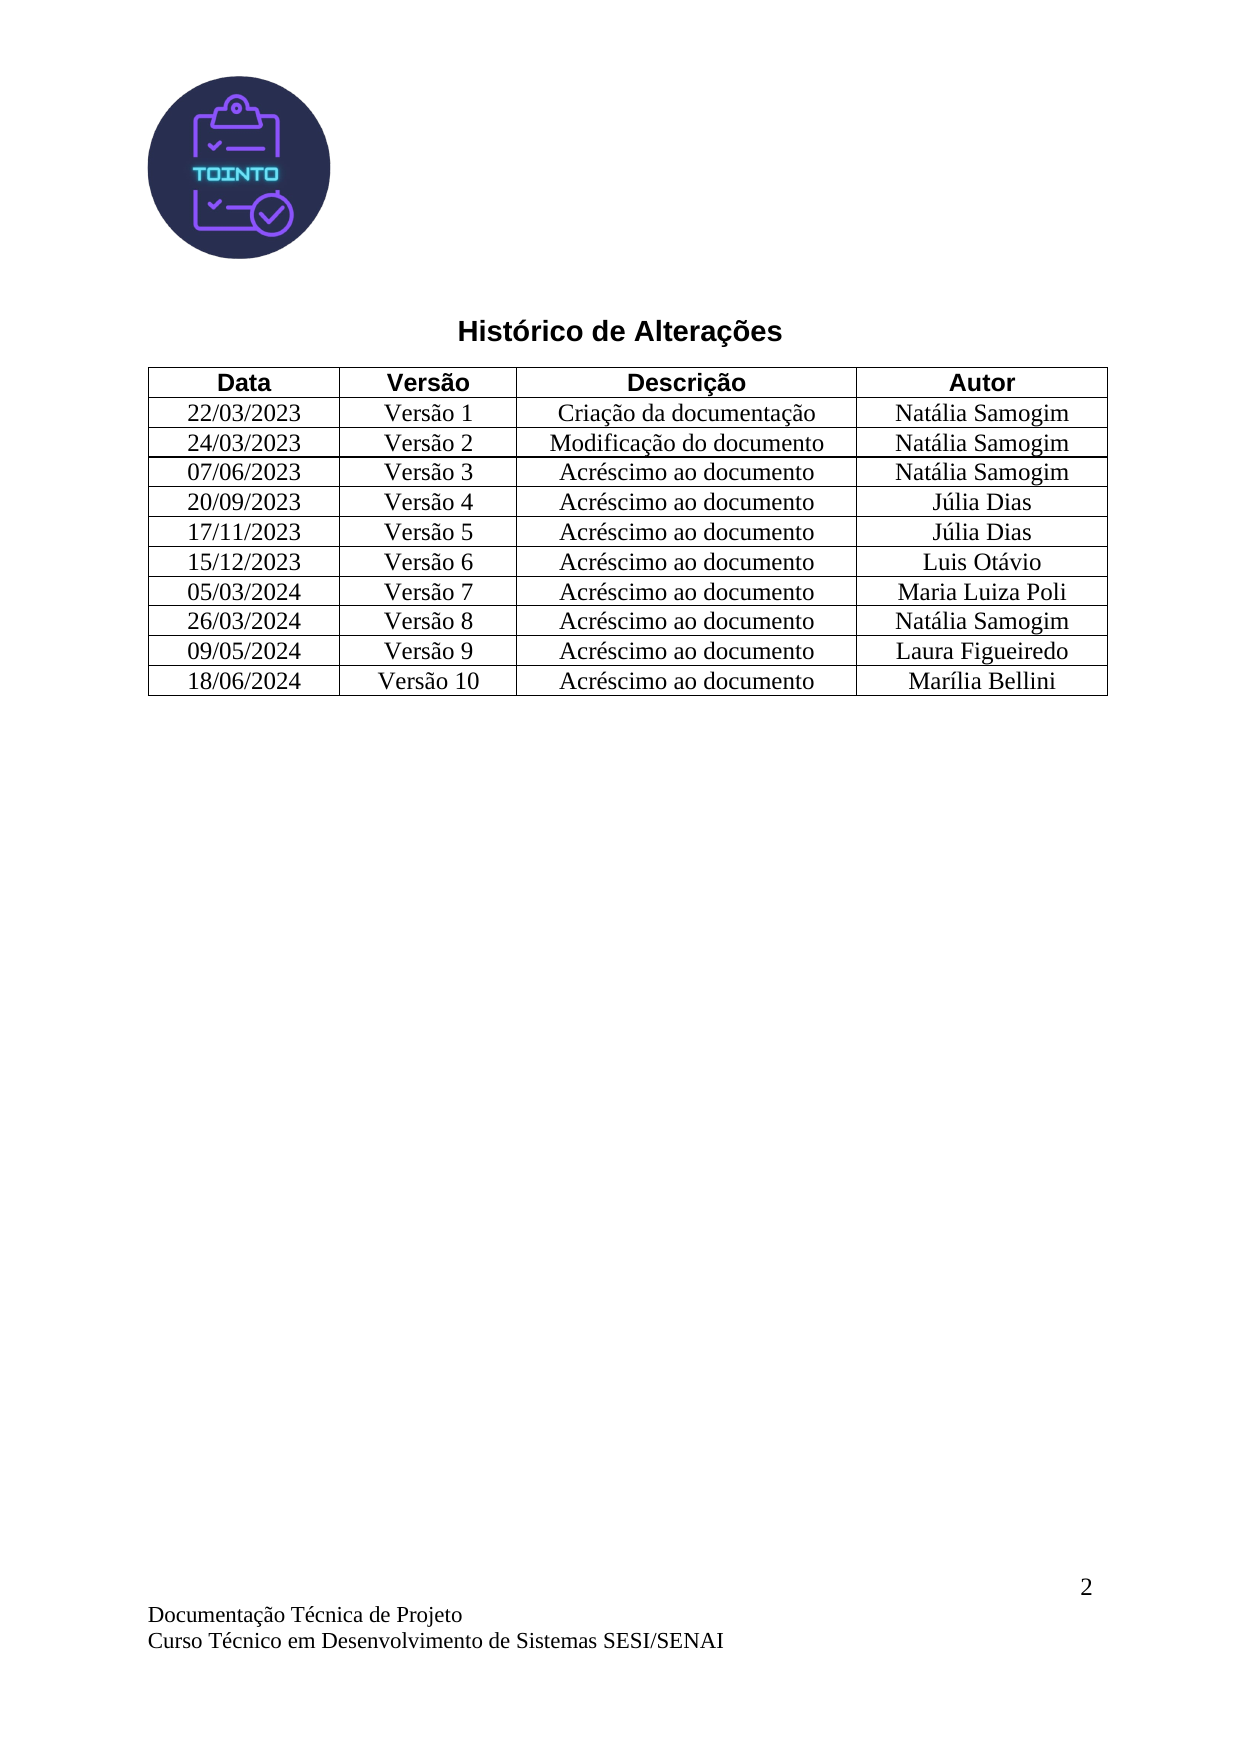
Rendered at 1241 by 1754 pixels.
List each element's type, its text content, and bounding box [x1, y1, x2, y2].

table_cell 20/09/2023 [149, 487, 339, 516]
table_cell Criação da documentação [517, 398, 856, 427]
table_cell Modificação do documento [517, 428, 856, 456]
table_cell Acréscimo ao documento [517, 517, 856, 546]
table_cell Versão 1 [340, 398, 516, 427]
table_cell 07/06/2023 [149, 458, 339, 486]
table_cell Acréscimo ao documento [517, 547, 856, 576]
table_cell Natália Samogim [857, 428, 1107, 456]
picture [147, 73, 336, 262]
table_cell Natália Samogim [857, 458, 1107, 486]
text Histórico de Alterações [148, 314, 1092, 348]
table_cell 09/05/2024 [149, 636, 339, 665]
table_header Versão [340, 368, 516, 397]
table_cell Versão 4 [340, 487, 516, 516]
table_cell Luis Otávio [857, 547, 1107, 576]
table_cell 18/06/2024 [149, 666, 339, 695]
table_cell Versão 7 [340, 577, 516, 605]
table_cell Versão 6 [340, 547, 516, 576]
table_cell Acréscimo ao documento [517, 487, 856, 516]
table_cell Maria Luiza Poli [857, 577, 1107, 605]
table_cell 26/03/2024 [149, 606, 339, 635]
table_cell Júlia Dias [857, 517, 1107, 546]
table_cell 24/03/2023 [149, 428, 339, 456]
table_cell Marília Bellini [857, 666, 1107, 695]
table_cell 22/03/2023 [149, 398, 339, 427]
table_cell Versão 5 [340, 517, 516, 546]
table_cell Versão 9 [340, 636, 516, 665]
table_cell Versão 10 [340, 666, 516, 695]
table_cell Versão 2 [340, 428, 516, 456]
table_cell 17/11/2023 [149, 517, 339, 546]
table_header Data [149, 368, 339, 397]
table_cell Natália Samogim [857, 606, 1107, 635]
table_cell Acréscimo ao documento [517, 577, 856, 605]
table_cell Acréscimo ao documento [517, 606, 856, 635]
table_header Autor [857, 368, 1107, 397]
table_cell 05/03/2024 [149, 577, 339, 605]
table_cell Acréscimo ao documento [517, 636, 856, 665]
table_cell Júlia Dias [857, 487, 1107, 516]
table_cell Natália Samogim [857, 398, 1107, 427]
table_cell Acréscimo ao documento [517, 458, 856, 486]
table_header Descrição [517, 368, 856, 397]
table_cell Acréscimo ao documento [517, 666, 856, 695]
table_cell Versão 8 [340, 606, 516, 635]
table_cell Laura Figueiredo [857, 636, 1107, 665]
table_cell Versão 3 [340, 458, 516, 486]
table_cell 15/12/2023 [149, 547, 339, 576]
